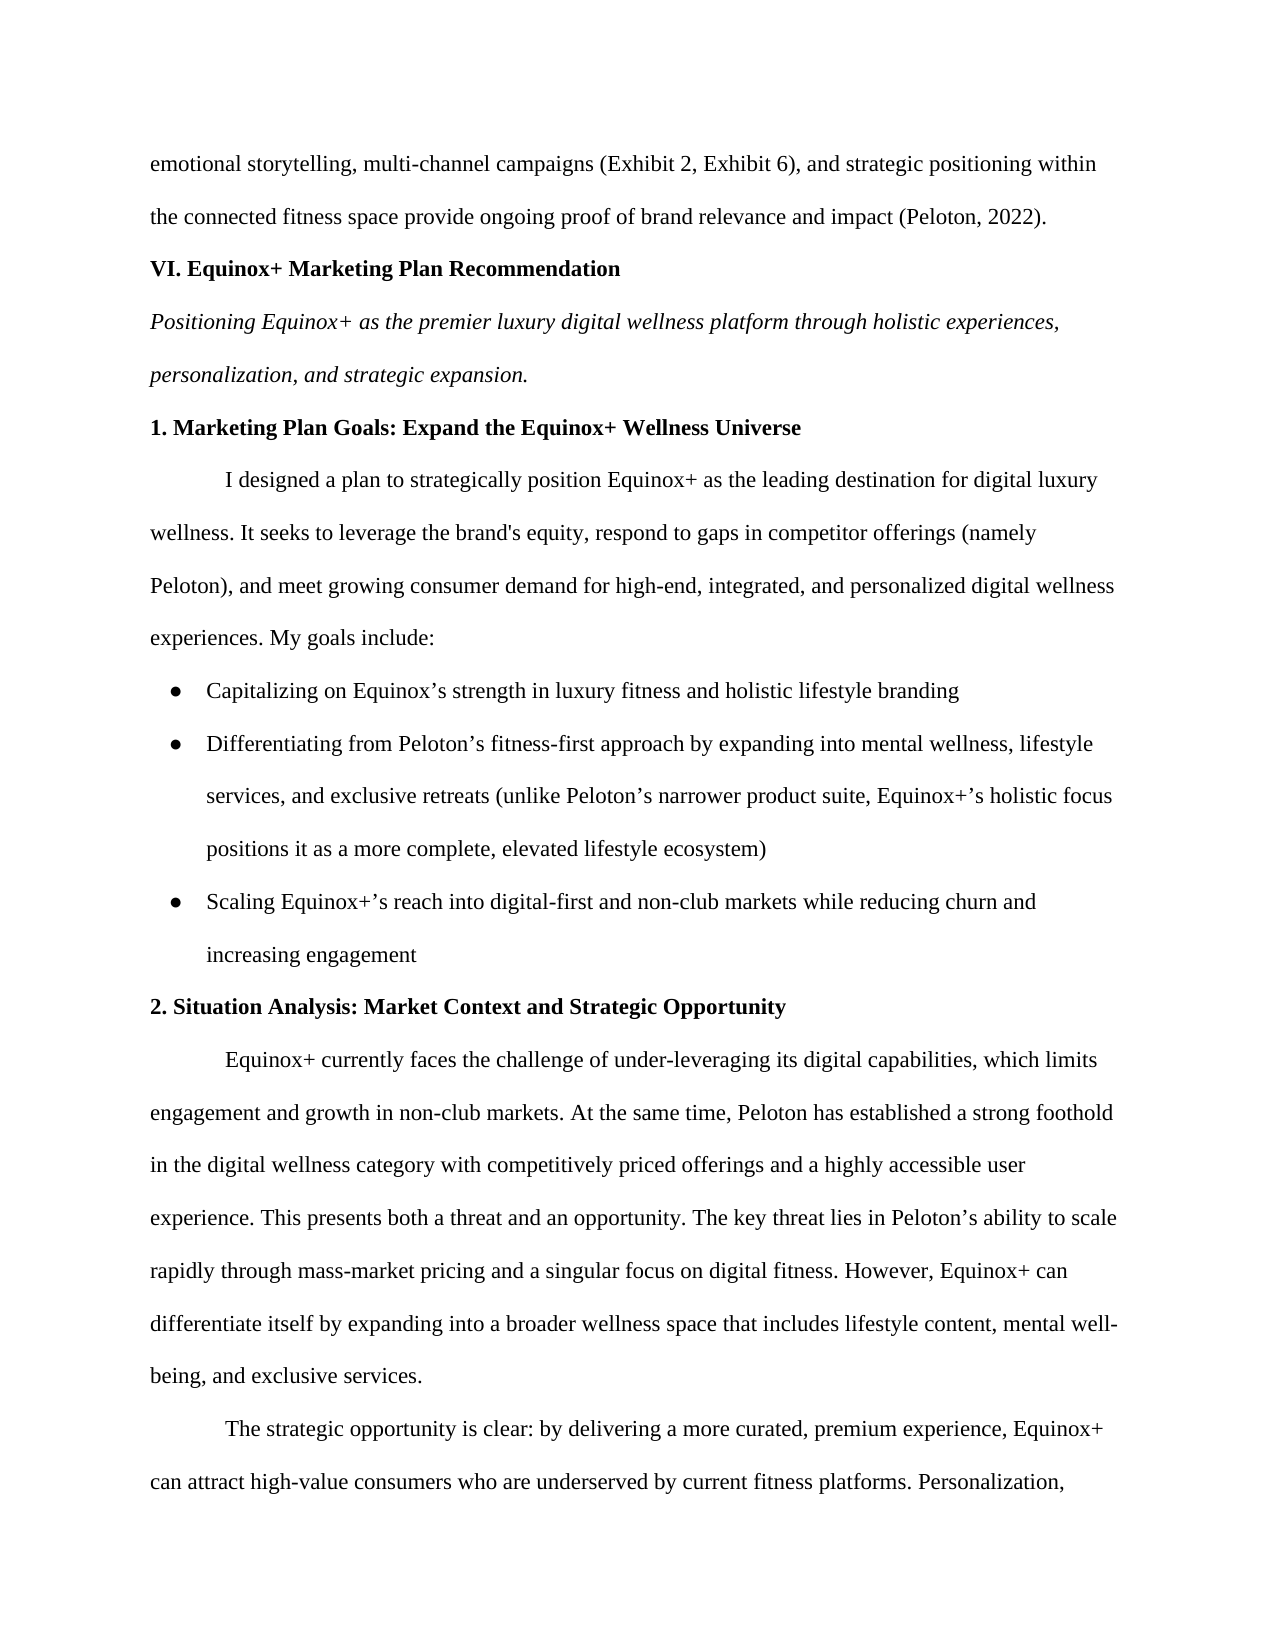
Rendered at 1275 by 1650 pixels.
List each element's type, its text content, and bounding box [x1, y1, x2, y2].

text 2. Situation Analysis: Market Context and Strategic Opportunity [150, 993, 1125, 1020]
list Capitalizing on Equinox’s strength in luxury fitness and holistic lifestyle branding [169, 677, 1125, 703]
list Differentiating from Peloton’s fitness-first approach by expanding into mental wellness, lifestyle services, and exclusive retreats (unlike Peloton’s narrower product suite, Equinox+’s holistic focus positions it as a more complete, elevated lifestyle ecosystem) [169, 730, 1125, 862]
text VI. Equinox+ Marketing Plan Recommendation Positioning Equinox+ as the premier luxury digital wellness platform through holistic experiences, personalization, and strategic expansion. [150, 255, 1125, 387]
text Equinox+ currently faces the challenge of under-leveraging its digital capabilities, which limits engagement and growth in non-club markets. At the same time, Peloton has established a strong foothold in the digital wellness category with competitively priced offerings and a highly accessible user experience. This presents both a threat and an opportunity. The key threat lies in Peloton’s ability to scale rapidly through mass-market pricing and a singular focus on digital fitness. However, Equinox+ can differentiate itself by expanding into a broader wellness space that includes lifestyle content, mental well-being, and exclusive services. [150, 1046, 1125, 1389]
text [150, 1415, 1125, 1494]
text 1. Marketing Plan Goals: Expand the Equinox+ Wellness Universe I designed a plan to strategically position Equinox+ as the leading destination for digital luxury wellness. It seeks to leverage the brand's equity, respond to gaps in competitor offerings (namely Peloton), and meet growing consumer demand for high-end, integrated, and personalized digital wellness experiences. My goals include: [150, 413, 1125, 651]
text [150, 150, 1125, 229]
list Scaling Equinox+’s reach into digital-first and non-club markets while reducing churn and increasing engagement [169, 888, 1125, 967]
